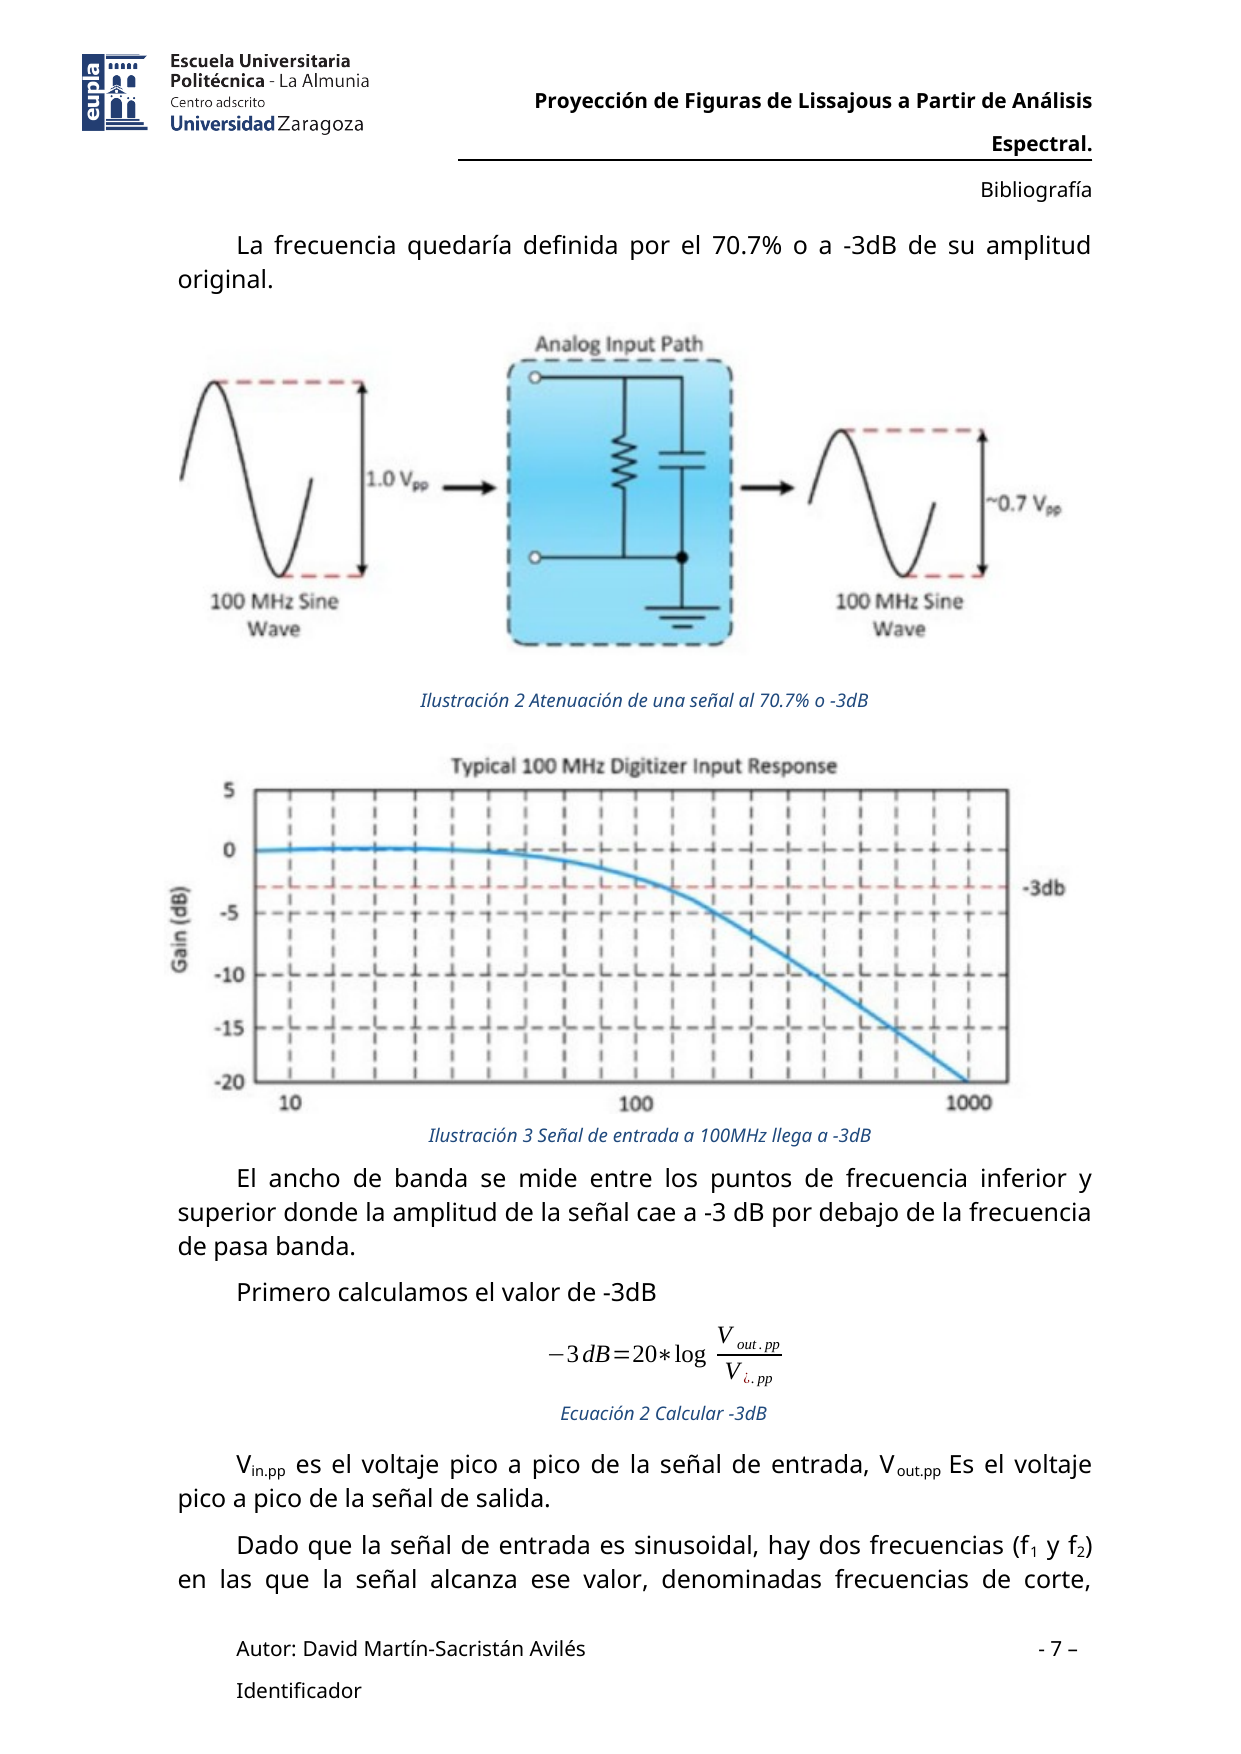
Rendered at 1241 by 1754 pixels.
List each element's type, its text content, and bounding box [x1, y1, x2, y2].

picture [163, 743, 1079, 1114]
text La frecuencia quedaría definida por el 70.7% o a -3dB de su amplitud original. [177, 228, 1092, 296]
picture [82, 54, 370, 135]
text Ecuación 2 Calcular -3dB [177, 1400, 1092, 1426]
text Vin.pp es el voltaje pico a pico de la señal de entrada, Vout.pp Es el voltaje pico a pico de la señal de salida. [177, 1447, 1092, 1515]
text Primero calculamos el valor de -3dB [177, 1275, 1092, 1309]
picture [178, 322, 1070, 656]
